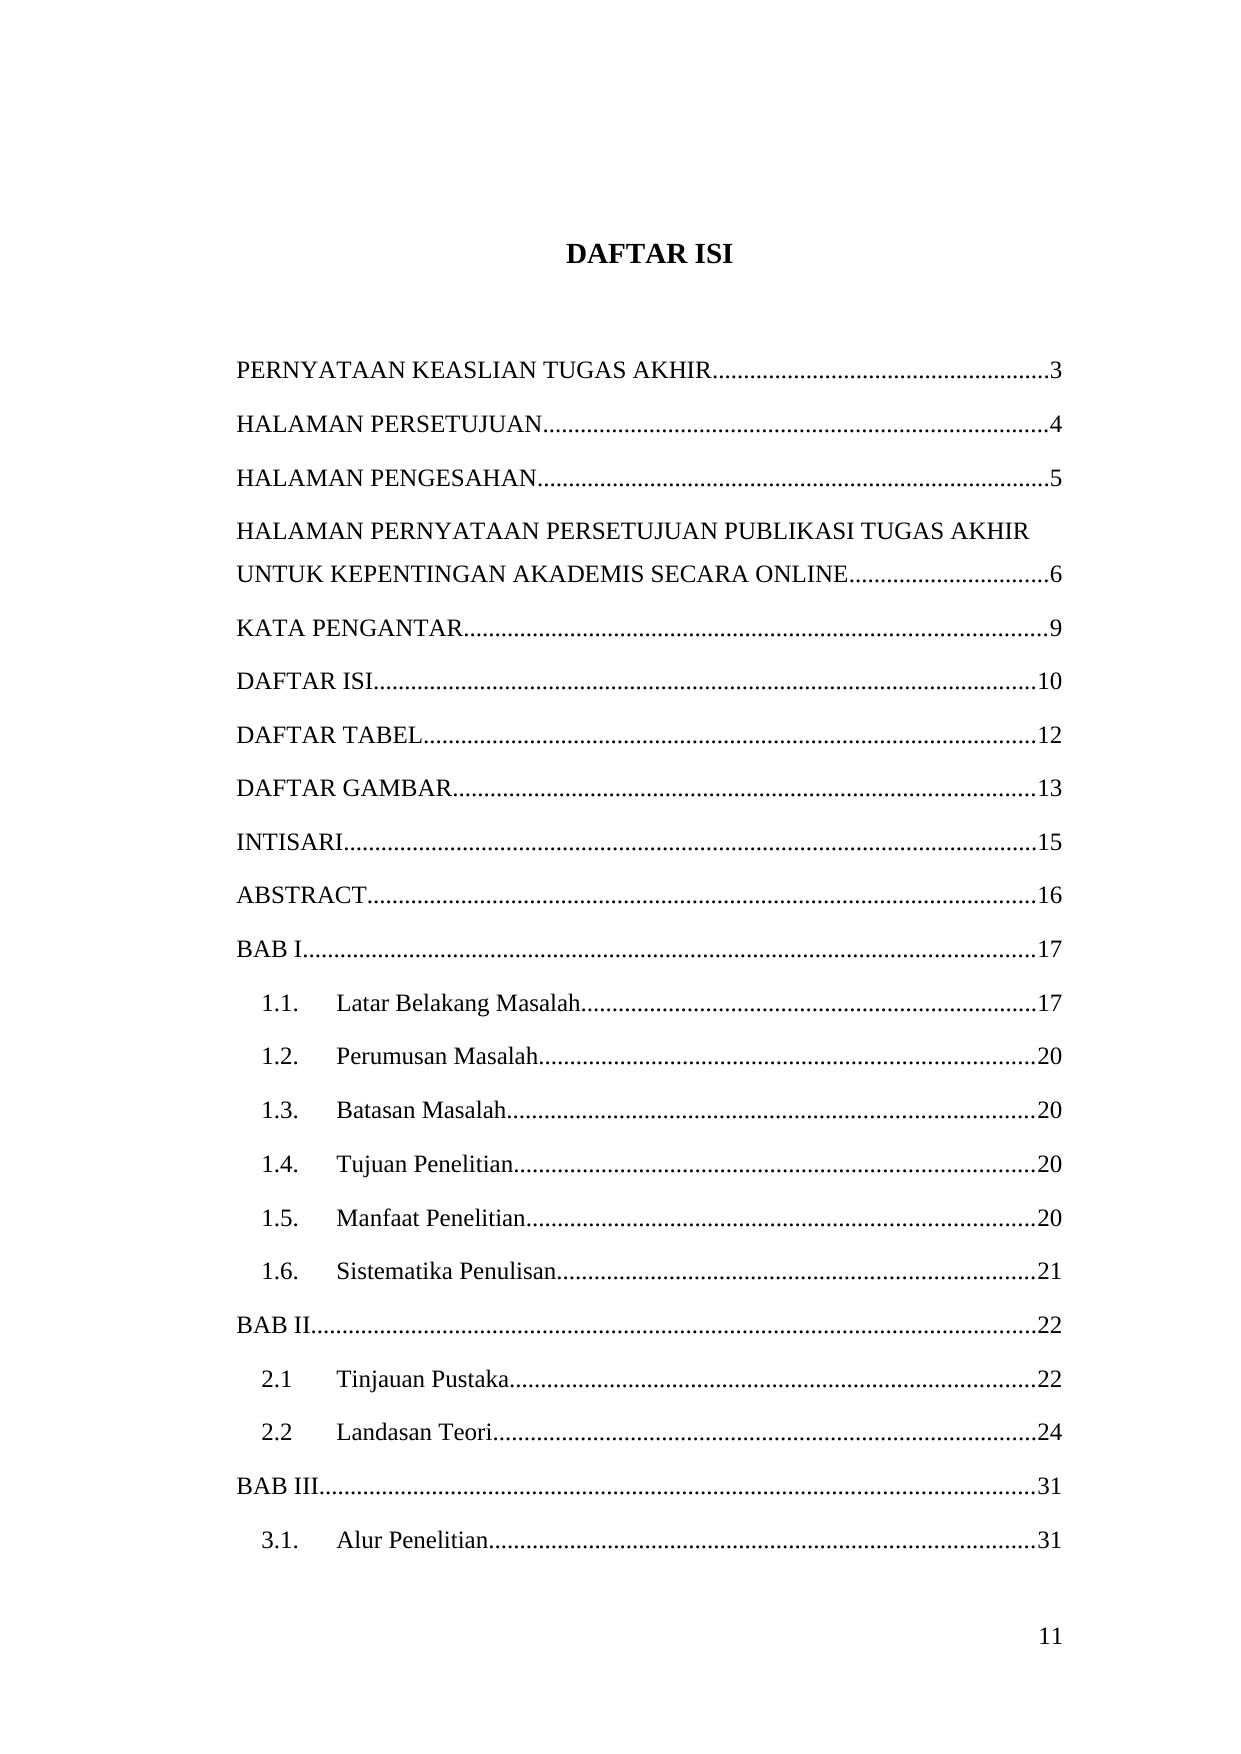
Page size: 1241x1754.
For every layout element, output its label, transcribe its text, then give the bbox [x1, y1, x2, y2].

subtitle DAFTAR ISI [236, 236, 1063, 270]
